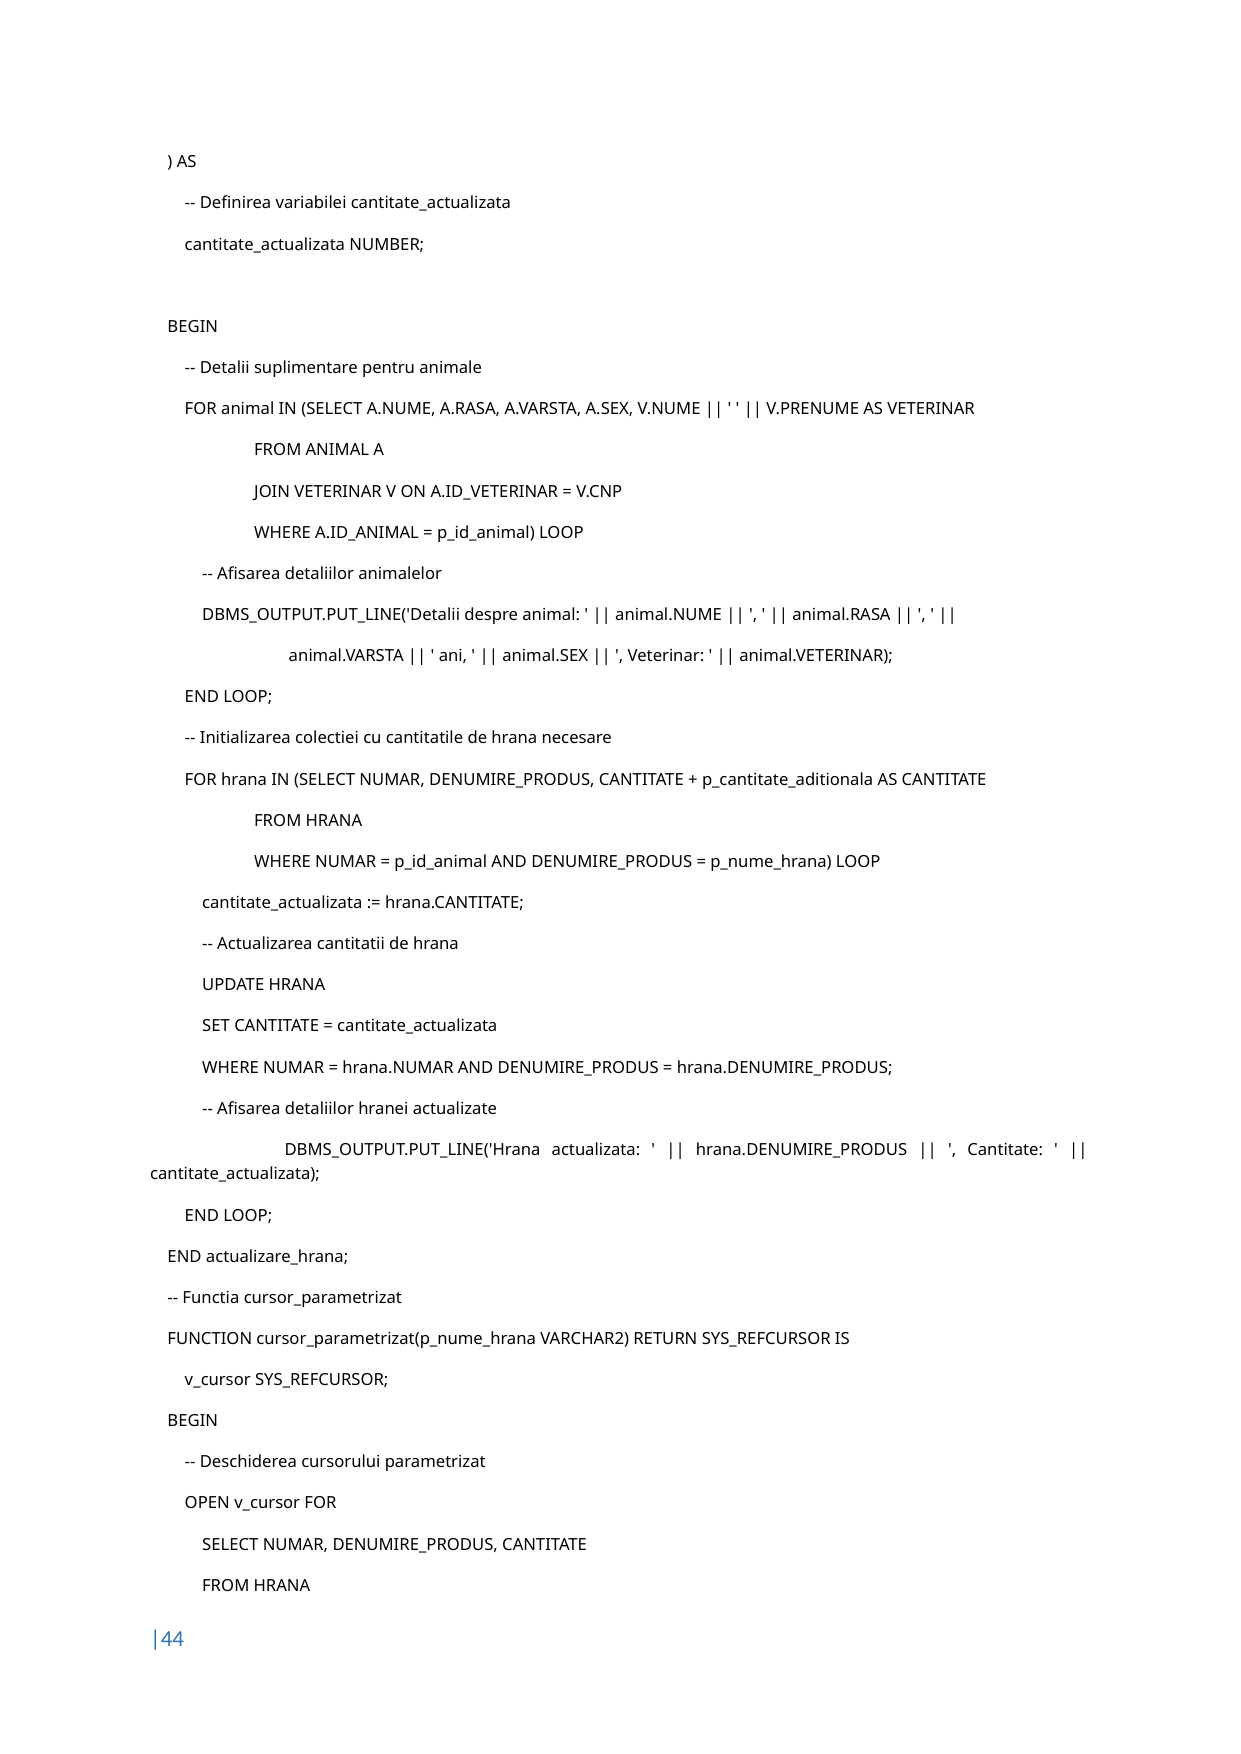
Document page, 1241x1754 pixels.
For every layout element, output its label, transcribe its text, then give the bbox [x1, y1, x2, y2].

text BEGIN [150, 314, 1090, 337]
text WHERE NUMAR = p_id_animal AND DENUMIRE_PRODUS = p_nume_hrana) LOOP [150, 849, 1090, 872]
text FOR animal IN (SELECT A.NUME, A.RASA, A.VARSTA, A.SEX, V.NUME || ' ' || V.PRENUME AS VETERINAR [150, 397, 1090, 419]
text OPEN v_cursor FOR [150, 1491, 1090, 1514]
text -- Definirea variabilei cantitate_actualizata [150, 191, 1090, 214]
text BEGIN [150, 1409, 1090, 1432]
text WHERE NUMAR = hrana.NUMAR AND DENUMIRE_PRODUS = hrana.DENUMIRE_PRODUS; [150, 1055, 1090, 1078]
text FROM ANIMAL A [150, 438, 1090, 461]
text END LOOP; [150, 1203, 1090, 1226]
text -- Functia cursor_parametrizat [150, 1285, 1090, 1308]
text END LOOP; [150, 685, 1090, 708]
text cantitate_actualizata NUMBER; [150, 232, 1090, 255]
text -- Afisarea detaliilor hranei actualizate [150, 1096, 1090, 1119]
text END actualizare_hrana; [150, 1244, 1090, 1267]
text DBMS_OUTPUT.PUT_LINE('Detalii despre animal: ' || animal.NUME || ', ' || animal.RASA || ', ' || [150, 603, 1090, 625]
text JOIN VETERINAR V ON A.ID_VETERINAR = V.CNP [150, 479, 1090, 502]
text animal.VARSTA || ' ani, ' || animal.SEX || ', Veterinar: ' || animal.VETERINAR); [150, 644, 1090, 666]
text FROM HRANA [150, 1573, 1090, 1596]
text SELECT NUMAR, DENUMIRE_PRODUS, CANTITATE [150, 1532, 1090, 1555]
text v_cursor SYS_REFCURSOR; [150, 1368, 1090, 1390]
text -- Detalii suplimentare pentru animale [150, 356, 1090, 378]
text cantitate_actualizata := hrana.CANTITATE; [150, 891, 1090, 913]
text -- Initializarea colectiei cu cantitatile de hrana necesare [150, 726, 1090, 749]
text FOR hrana IN (SELECT NUMAR, DENUMIRE_PRODUS, CANTITATE + p_cantitate_aditionala AS CANTITATE [150, 767, 1090, 790]
text UPDATE HRANA [150, 973, 1090, 996]
text ) AS [150, 150, 1090, 173]
text -- Deschiderea cursorului parametrizat [150, 1450, 1090, 1473]
text -- Actualizarea cantitatii de hrana [150, 932, 1090, 954]
text WHERE A.ID_ANIMAL = p_id_animal) LOOP [150, 520, 1090, 543]
text -- Afisarea detaliilor animalelor [150, 561, 1090, 584]
text DBMS_OUTPUT.PUT_LINE('Hrana actualizata: ' || hrana.DENUMIRE_PRODUS || ', Cantitate: ' || cantitate_actualizata); [150, 1137, 1090, 1185]
text FROM HRANA [150, 808, 1090, 831]
text SET CANTITATE = cantitate_actualizata [150, 1014, 1090, 1037]
text FUNCTION cursor_parametrizat(p_nume_hrana VARCHAR2) RETURN SYS_REFCURSOR IS [150, 1327, 1090, 1349]
